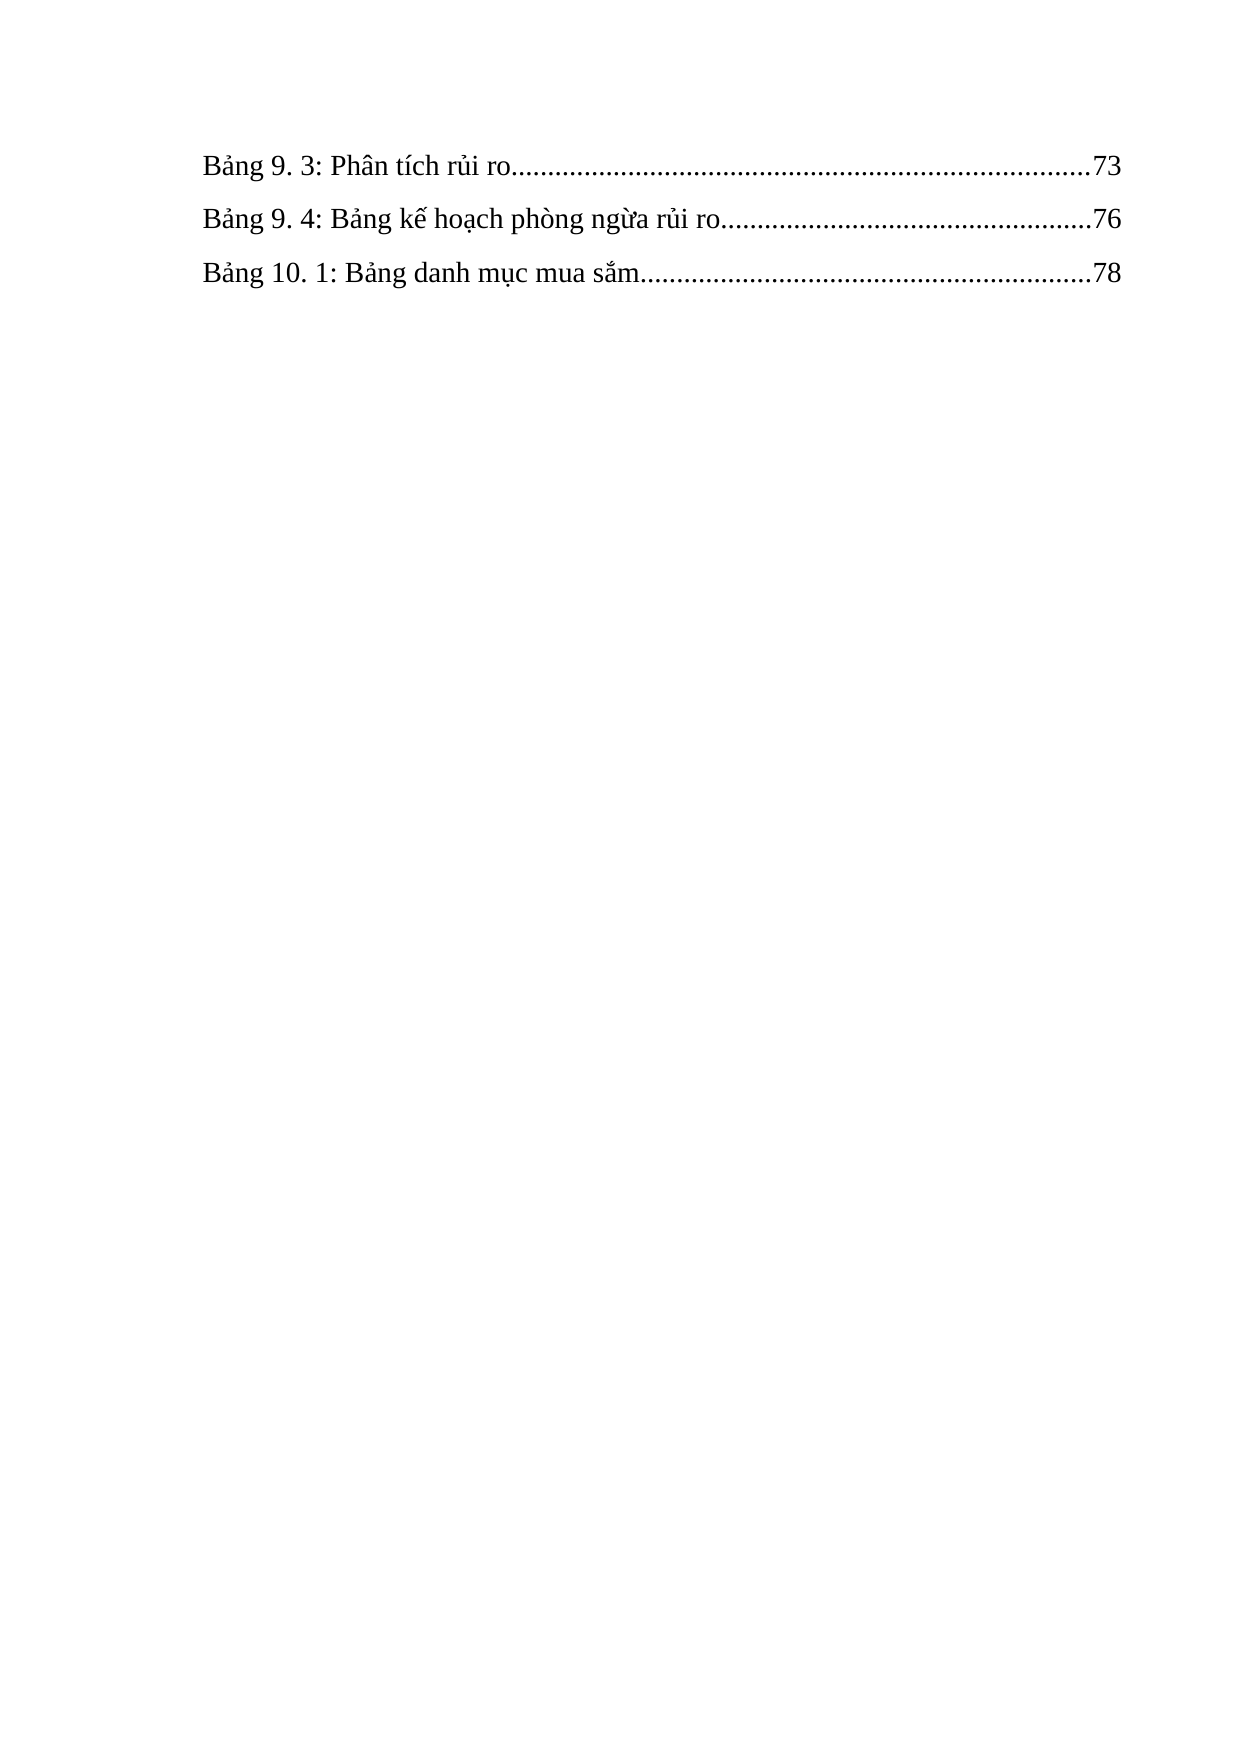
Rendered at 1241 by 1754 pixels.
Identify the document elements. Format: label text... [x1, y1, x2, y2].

text Bảng 9. 4: Bảng kế hoạch phòng ngừa rủi ro 76 [202, 202, 1122, 235]
text Bảng 9. 3: Phân tích rủi ro 73 [202, 148, 1122, 181]
text Bảng 10. 1: Bảng danh mục mua sắm 78 [202, 256, 1122, 289]
